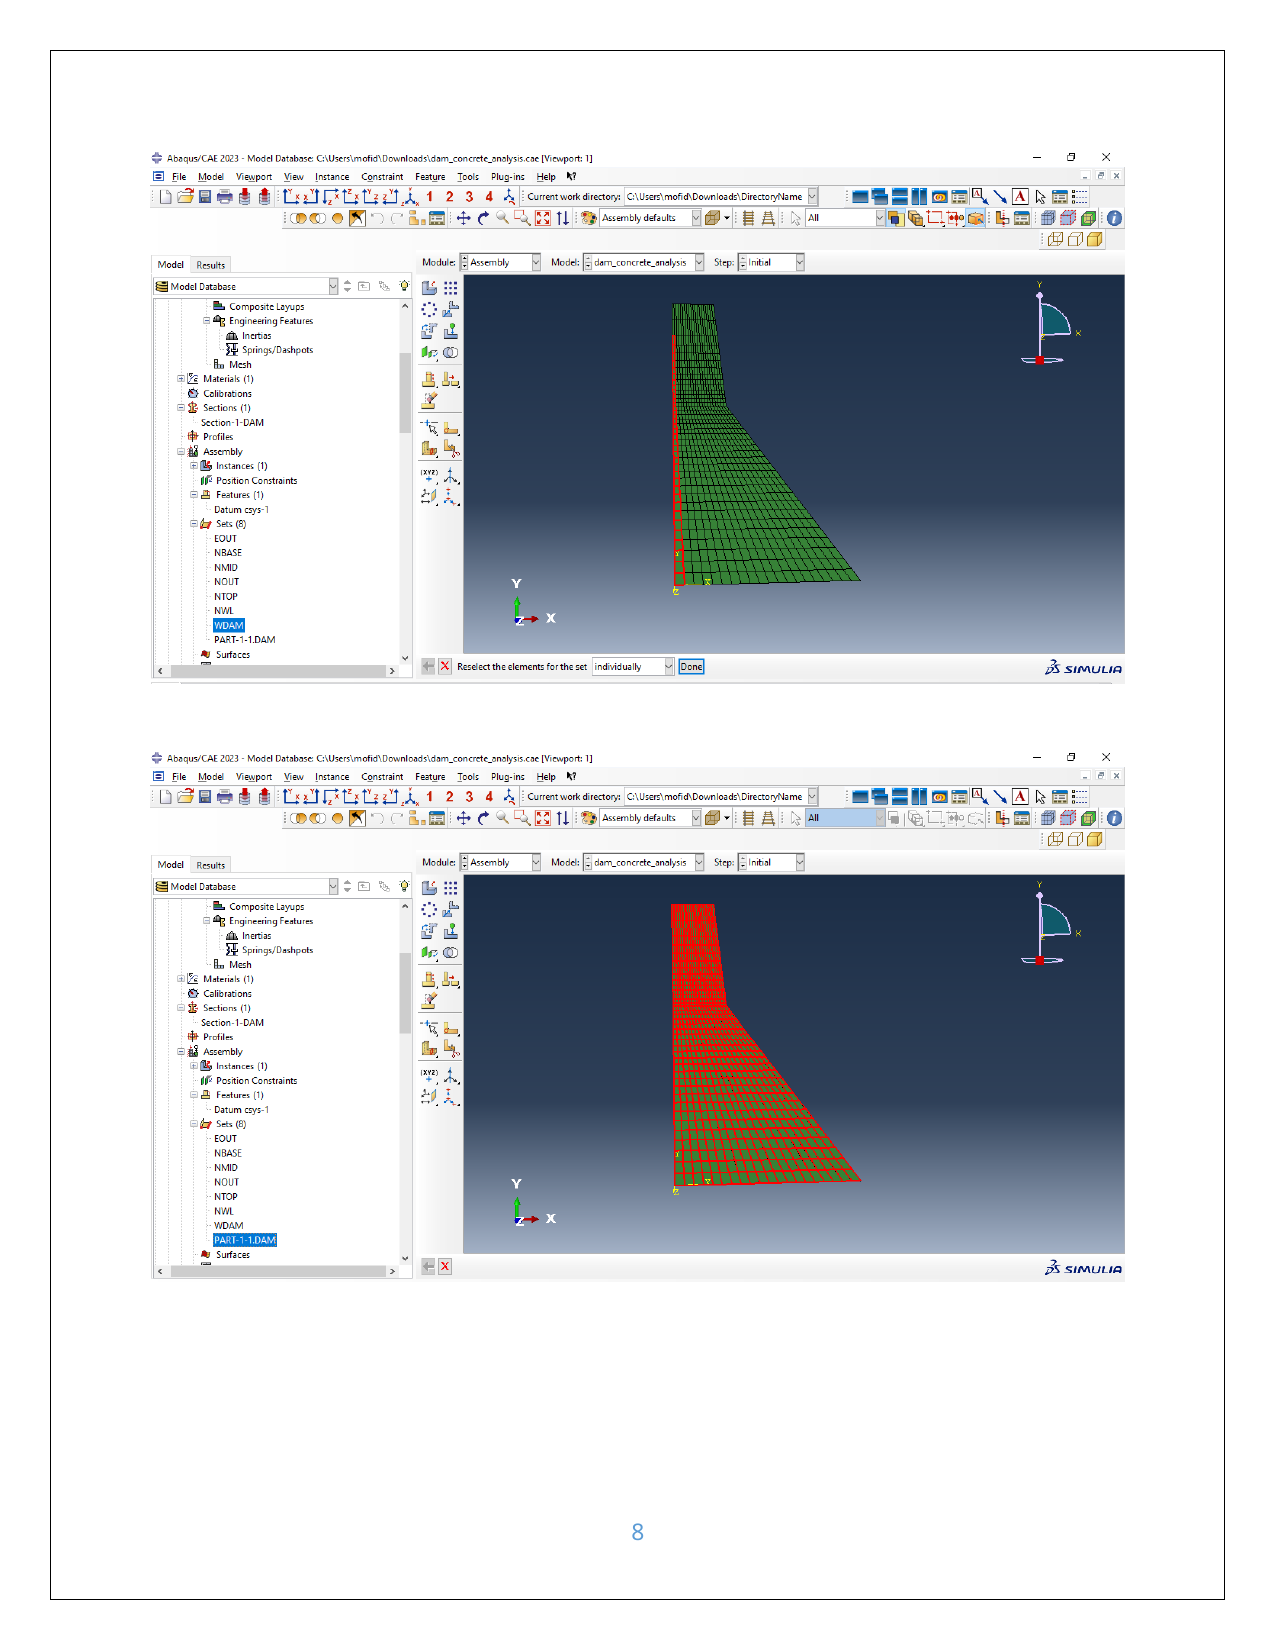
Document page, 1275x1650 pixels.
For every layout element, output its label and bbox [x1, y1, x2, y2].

picture [150, 749, 1125, 1282]
picture [150, 150, 1125, 684]
